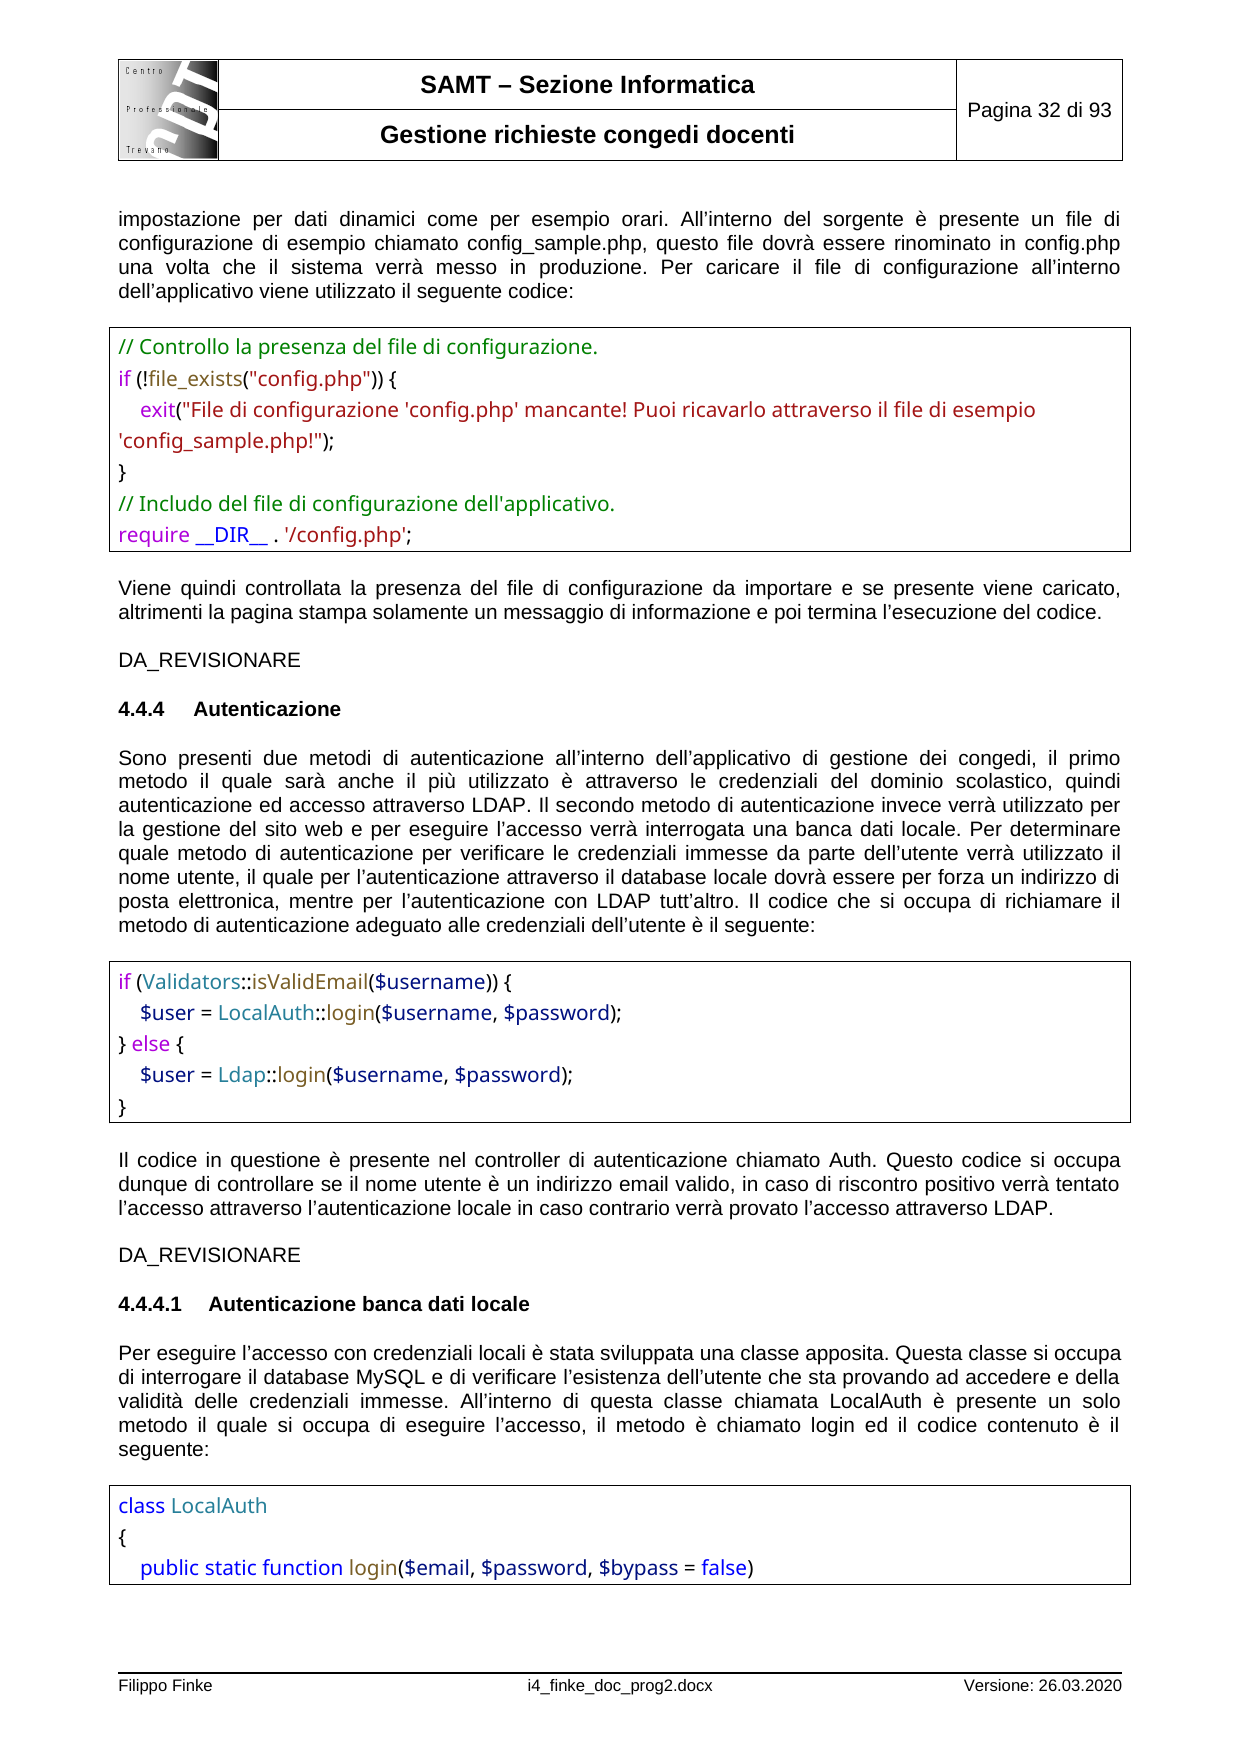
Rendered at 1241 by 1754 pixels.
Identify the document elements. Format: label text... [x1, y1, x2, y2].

text { [118, 1519, 1122, 1547]
text require __DIR__ . '/config.php'; [110, 514, 1130, 551]
text // Controllo la presenza del file di configurazione. [110, 328, 1130, 361]
text if (Validators::isValidEmail($username)) { [110, 962, 1130, 995]
text if (!file_exists("config.php")) { [118, 361, 1122, 392]
text public static function login($email, $password, $bypass = false) [110, 1547, 1130, 1584]
text Il codice in questione è presente nel controller di autenticazione chiamato Auth. Questo codice si occupa dunque di controllare se il nome utente è un indirizzo email valido, in caso di riscontro positivo verrà tentato l’accesso attraverso l’autenticazione locale in caso contrario verrà provato l’accesso attraverso LDAP. [118, 1147, 1122, 1219]
text } else { [118, 1027, 1122, 1058]
text } [118, 455, 1122, 486]
picture [118, 60, 218, 159]
text Viene quindi controllata la presenza del file di configurazione da importare e se presente viene caricato, altrimenti la pagina stampa solamente un messaggio di informazione e poi termina l’esecuzione del codice. [118, 576, 1122, 623]
subtitle Autenticazione [118, 696, 1122, 720]
text Sono presenti due metodi di autenticazione all’interno dell’applicativo di gestione dei congedi, il primo metodo il quale sarà anche il più utilizzato è attraverso le credenziali del dominio scolastico, quindi autenticazione ed accesso attraverso LDAP. Il secondo metodo di autenticazione invece verrà utilizzato per la gestione del sito web e per eseguire l’accesso verrà interrogata una banca dati locale. Per determinare quale metodo di autenticazione per verificare le credenziali immesse da parte dell’utente verrà utilizzato il nome utente, il quale per l’autenticazione attraverso il database locale dovrà essere per forza un indirizzo di posta elettronica, mentre per l’autenticazione con LDAP tutt’altro. Il codice che si occupa di richiamare il metodo di autenticazione adeguato alle credenziali dell’utente è il seguente: [118, 745, 1122, 937]
text $user = Ldap::login($username, $password); [118, 1058, 1122, 1086]
text DA_REVISIONARE [118, 647, 1122, 671]
text $user = LocalAuth::login($username, $password); [118, 995, 1122, 1027]
text // Includo del file di configurazione dell'applicativo. [118, 486, 1122, 514]
text DA_REVISIONARE [118, 1243, 1122, 1267]
text Per eseguire l’accesso con credenziali locali è stata sviluppata una classe apposita. Questa classe si occupa di interrogare il database MySQL e di verificare l’esistenza dell’utente che sta provando ad accedere e della validità delle credenziali immesse. All’interno di questa classe chiamata LocalAuth è presente un solo metodo il quale si occupa di eseguire l’accesso, il metodo è chiamato login ed il codice contenuto è il seguente: [118, 1341, 1122, 1461]
text } [110, 1086, 1130, 1122]
text exit("File di configurazione 'config.php' mancante! Puoi ricavarlo attraverso il file di esempio 'config_sample.php!"); [118, 392, 1122, 455]
text class LocalAuth [110, 1486, 1130, 1519]
subtitle Autenticazione banca dati locale [118, 1292, 1122, 1316]
